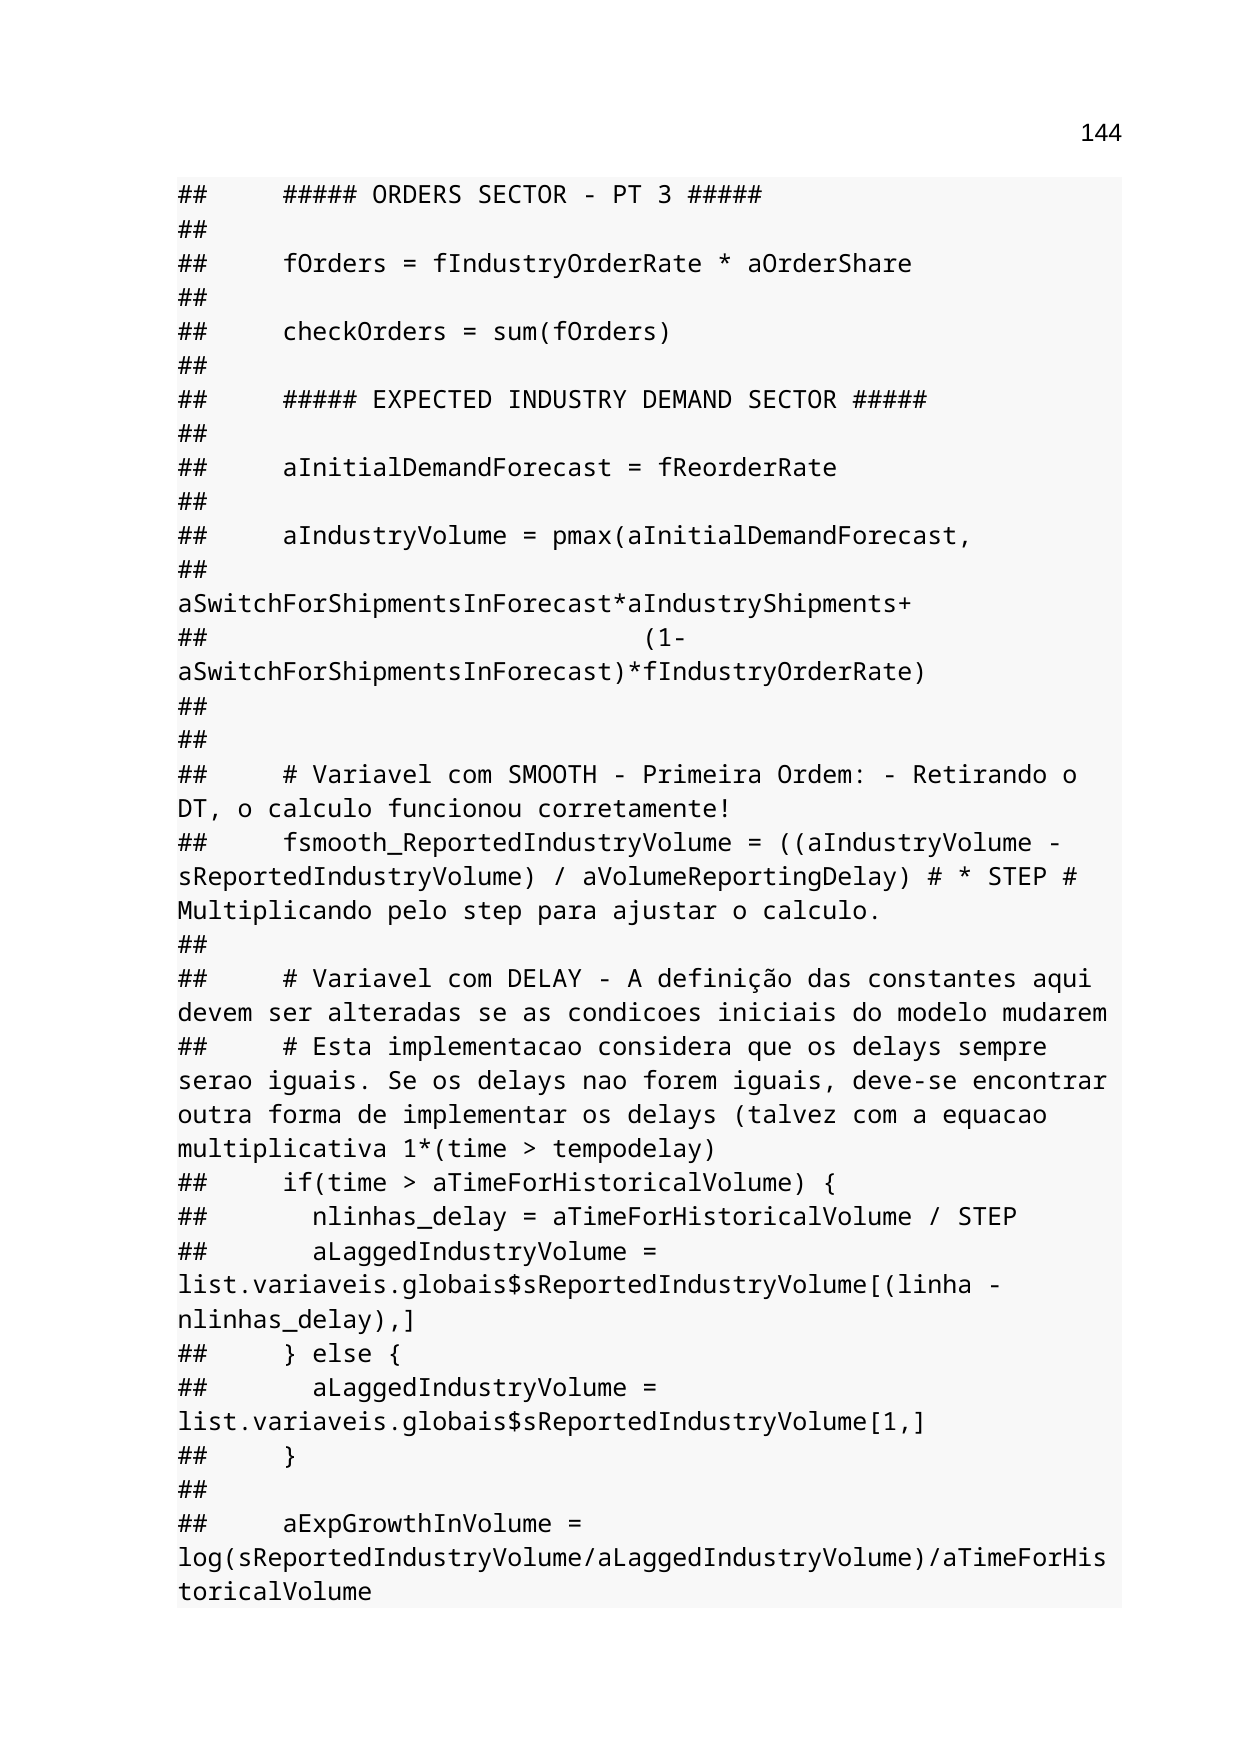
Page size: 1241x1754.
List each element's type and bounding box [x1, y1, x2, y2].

text [177, 177, 1122, 1608]
